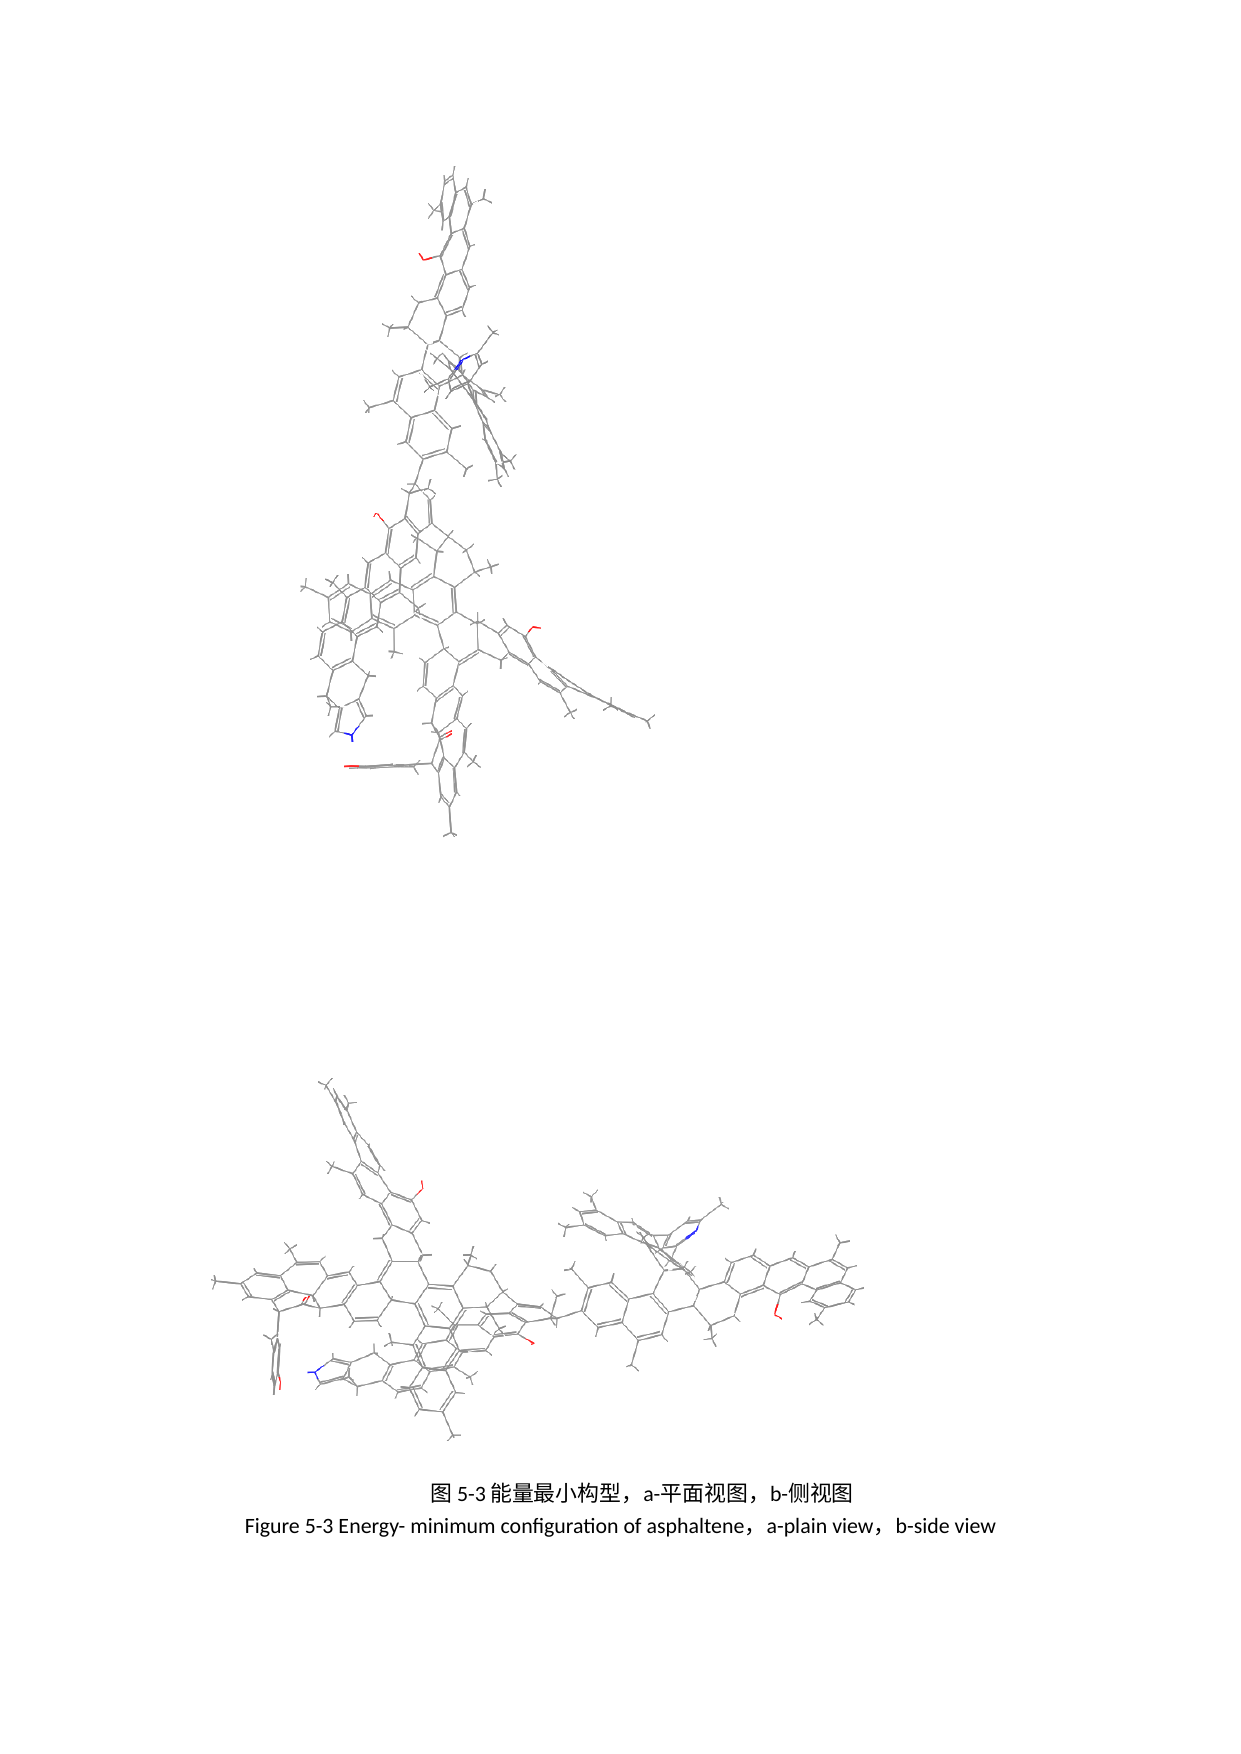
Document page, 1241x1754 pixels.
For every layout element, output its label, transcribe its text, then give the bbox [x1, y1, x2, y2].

picture [231, 162, 695, 852]
text Figure 5-3 Energy- minimum configuration of asphaltene，a-plain view，b-side view [187, 1508, 1053, 1540]
picture [187, 1072, 926, 1462]
text 图5-3能量最小构型，a-平面视图，b-侧视图 [187, 1475, 1053, 1508]
